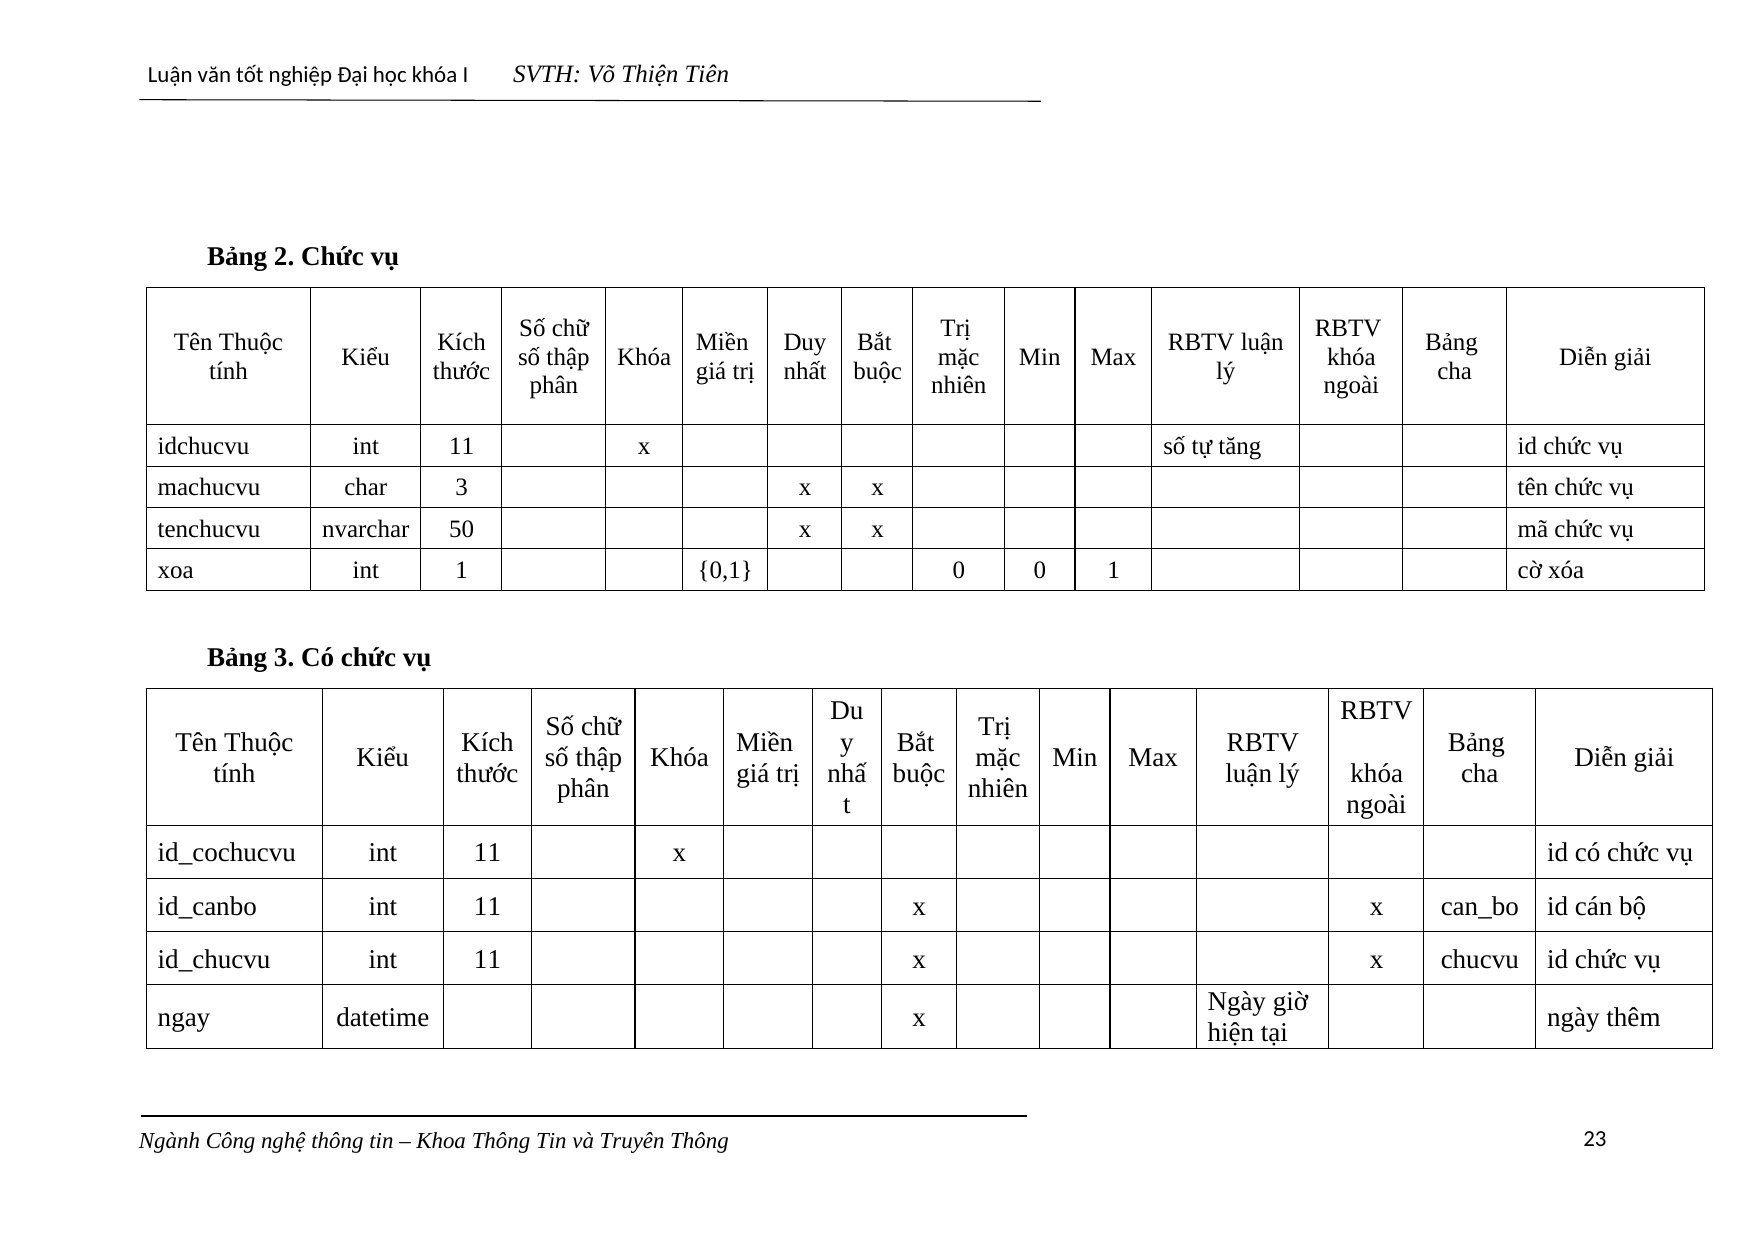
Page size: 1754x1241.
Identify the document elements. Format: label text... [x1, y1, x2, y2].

table_cell [1300, 467, 1402, 507]
table_cell id_cochucvu [147, 826, 322, 878]
table_cell [1403, 425, 1506, 466]
table_cell [1197, 879, 1328, 931]
table_cell [532, 932, 634, 984]
table_cell [1076, 508, 1151, 548]
table_cell [1111, 879, 1196, 931]
table_cell [1403, 549, 1506, 589]
table_cell [913, 508, 1004, 548]
table_cell [636, 985, 723, 1048]
table_cell x [842, 508, 912, 548]
table_cell [1300, 425, 1402, 466]
table_cell id có chức vụ [1536, 826, 1712, 878]
table_cell int [311, 425, 420, 466]
table_cell [683, 425, 767, 466]
table_cell chucvu [1424, 932, 1535, 984]
table_cell [1300, 549, 1402, 589]
table_cell [882, 826, 956, 878]
table_header Bắt buộc [882, 689, 956, 825]
table_cell [1424, 826, 1535, 878]
table_cell [813, 932, 881, 984]
table_cell id_canbo [147, 879, 322, 931]
table_cell [1197, 932, 1328, 984]
table_cell [724, 879, 812, 931]
table_cell [1076, 425, 1151, 466]
table_cell x [882, 985, 956, 1048]
table_header RBTV luận lý [1197, 689, 1328, 825]
table_header Kiểu [311, 288, 420, 424]
table_header Tên Thuộc tính [147, 288, 310, 424]
table_cell [813, 879, 881, 931]
table_cell x [882, 879, 956, 931]
table_cell [957, 985, 1039, 1048]
table_cell int [323, 932, 443, 984]
table_cell x [768, 508, 841, 548]
table_cell x [882, 932, 956, 984]
table_cell x [606, 425, 682, 466]
table_cell x [768, 467, 841, 507]
table_cell tên chức vụ [1507, 467, 1704, 507]
table_cell int [323, 826, 443, 878]
table_cell [768, 549, 841, 589]
table_cell [1076, 467, 1151, 507]
table_header Miền giá trị [683, 288, 767, 424]
table_header Trị mặc nhiên [957, 689, 1039, 825]
table_header Diễn giải [1507, 288, 1704, 424]
table_cell [1152, 508, 1299, 548]
table_cell [1329, 985, 1423, 1048]
table_cell [1197, 826, 1328, 878]
table_header Kích thước [444, 689, 531, 825]
table_header Khóa [606, 288, 682, 424]
table_cell [636, 932, 723, 984]
table_cell [913, 467, 1004, 507]
table_cell [1329, 826, 1423, 878]
table_cell datetime [323, 985, 443, 1048]
table_cell id chức vụ [1507, 425, 1704, 466]
table_cell 0 [913, 549, 1004, 589]
table_header Duy nhất [768, 288, 841, 424]
table_header Số chữ số thập phân [502, 288, 605, 424]
table_cell 1 [421, 549, 501, 589]
table_cell [724, 932, 812, 984]
table_cell ngày thêm [1536, 985, 1712, 1048]
table_cell [606, 467, 682, 507]
table_cell 11 [444, 879, 531, 931]
table_header Diễn giải [1536, 689, 1712, 825]
table_header Min [1005, 288, 1074, 424]
table_cell [683, 467, 767, 507]
table_cell x [842, 467, 912, 507]
table_cell [1111, 932, 1196, 984]
table_cell tenchucvu [147, 508, 310, 548]
table_cell id cán bộ [1536, 879, 1712, 931]
table_cell 11 [444, 932, 531, 984]
table_cell [842, 549, 912, 589]
table_header Bảng cha [1403, 288, 1506, 424]
table_cell 0 [1005, 549, 1074, 589]
table_cell [606, 549, 682, 589]
table_cell [502, 549, 605, 589]
table_cell [1403, 508, 1506, 548]
table_cell [1403, 467, 1506, 507]
table_cell [532, 879, 634, 931]
table_cell x [1329, 932, 1423, 984]
table_cell nvarchar [311, 508, 420, 548]
table_header Max [1111, 689, 1196, 825]
table_cell [1040, 985, 1109, 1048]
text Bảng 3. Có chức vụ [148, 641, 1606, 672]
table_cell [842, 425, 912, 466]
table_cell int [323, 879, 443, 931]
table_cell id_chucvu [147, 932, 322, 984]
table_header Bảng cha [1424, 689, 1535, 825]
table_header Kích thước [421, 288, 501, 424]
table_cell số tự tăng [1152, 425, 1299, 466]
table_cell can_bo [1424, 879, 1535, 931]
table_cell [1424, 985, 1535, 1048]
table_cell char [311, 467, 420, 507]
table_header Kiểu [323, 689, 443, 825]
table_header Min [1040, 689, 1109, 825]
table_cell [957, 826, 1039, 878]
table_header Miền giá trị [724, 689, 812, 825]
table_cell [502, 467, 605, 507]
text Bảng 2. Chức vụ [148, 240, 1606, 271]
table_header Số chữ số thập phân [532, 689, 634, 825]
table_cell x [636, 826, 723, 878]
table_cell [1152, 467, 1299, 507]
table_cell [444, 985, 531, 1048]
table_header Tên Thuộc tính [147, 689, 322, 825]
table_header Trị mặc nhiên [913, 288, 1004, 424]
table_header RBTV luận lý [1152, 288, 1299, 424]
table_header Max [1076, 288, 1151, 424]
table_cell {0,1} [683, 549, 767, 589]
table_cell [957, 932, 1039, 984]
table_cell [636, 879, 723, 931]
table_cell [606, 508, 682, 548]
table_cell [1300, 508, 1402, 548]
table_header Khóa [636, 689, 723, 825]
table_cell ngay [147, 985, 322, 1048]
table_cell 3 [421, 467, 501, 507]
table_cell [683, 508, 767, 548]
table_cell [813, 985, 881, 1048]
table_cell mã chức vụ [1507, 508, 1704, 548]
table_cell machucvu [147, 467, 310, 507]
table_cell [1111, 826, 1196, 878]
table_cell [1040, 932, 1109, 984]
table_header Duy nhất [813, 689, 881, 825]
table_header RBTV khóa ngoài [1300, 288, 1402, 424]
table_cell [1005, 508, 1074, 548]
table_cell [1005, 425, 1074, 466]
table_cell [1152, 549, 1299, 589]
table_cell 11 [444, 826, 531, 878]
table_cell idchucvu [147, 425, 310, 466]
table_cell xoa [147, 549, 310, 589]
table_cell [913, 425, 1004, 466]
table_cell [957, 879, 1039, 931]
table_cell cờ xóa [1507, 549, 1704, 589]
table_cell [502, 508, 605, 548]
table_cell [724, 826, 812, 878]
table_cell int [311, 549, 420, 589]
table_cell id chức vụ [1536, 932, 1712, 984]
table_cell x [1329, 879, 1423, 931]
table_cell [813, 826, 881, 878]
table_cell 50 [421, 508, 501, 548]
table_header Bắt buộc [842, 288, 912, 424]
table_cell Ngày giờ hiện tại [1197, 985, 1328, 1048]
table_cell [502, 425, 605, 466]
table_cell [532, 826, 634, 878]
table_cell [1040, 826, 1109, 878]
table_cell 1 [1076, 549, 1151, 589]
table_cell [1111, 985, 1196, 1048]
table_cell [1040, 879, 1109, 931]
table_cell [532, 985, 634, 1048]
table_cell [1005, 467, 1074, 507]
table_cell 11 [421, 425, 501, 466]
table_cell [724, 985, 812, 1048]
table_cell [768, 425, 841, 466]
table_header RBTV khóa ngoài [1329, 689, 1423, 825]
